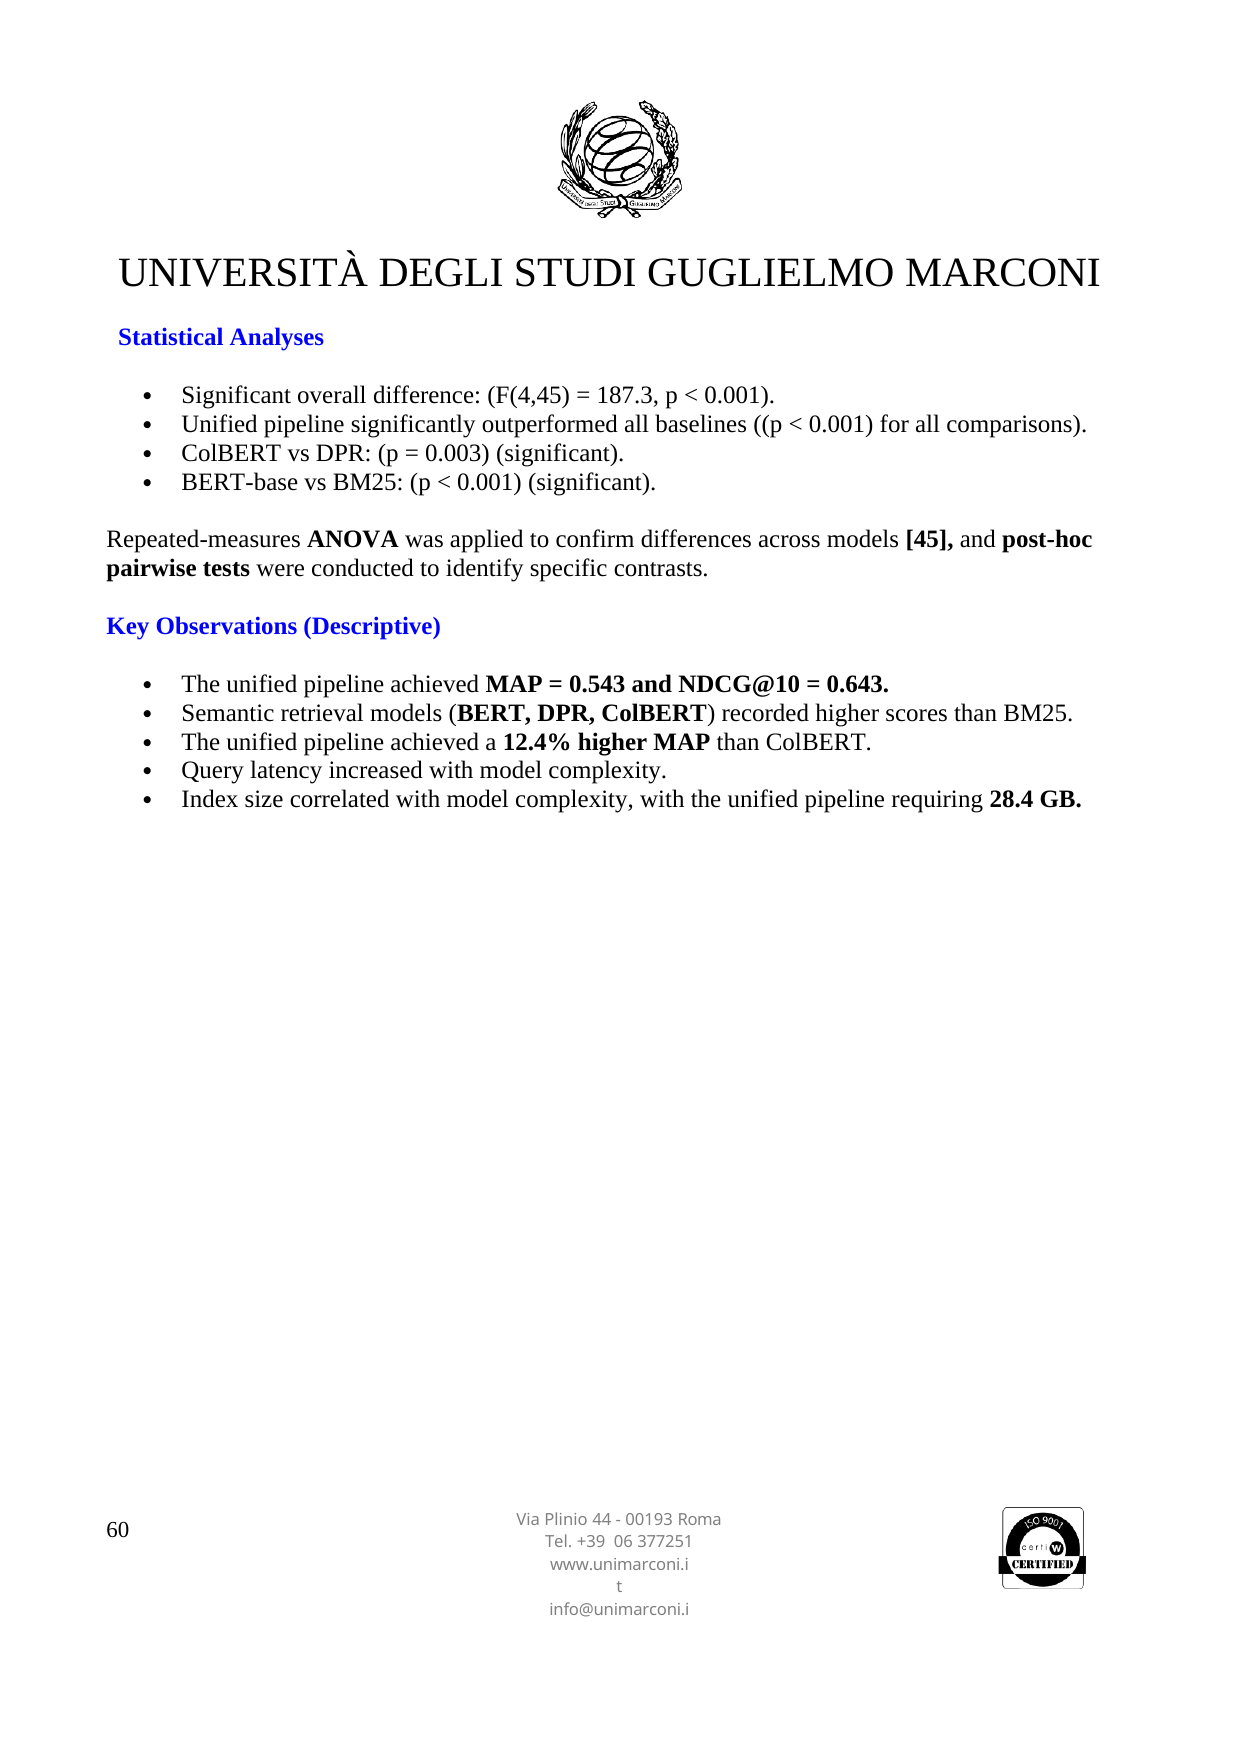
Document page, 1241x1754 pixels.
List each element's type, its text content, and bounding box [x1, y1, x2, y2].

picture [998, 1507, 1086, 1589]
subtitle Statistical Analyses [118, 322, 1134, 351]
list Query latency increased with model complexity. [144, 755, 1134, 784]
list Semantic retrieval models (BERT, DPR, ColBERT) recorded higher scores than BM25. [144, 698, 1134, 727]
text Key Observations (Descriptive) [106, 611, 1134, 640]
list ColBERT vs DPR: (p = 0.003) (significant). [144, 438, 1134, 467]
text Repeated-measures ANOVA was applied to confirm differences across models [45], and post-hoc pairwise tests were conducted to identify specific contrasts. [106, 524, 1134, 582]
list Unified pipeline significantly outperformed all baselines ((p < 0.001) for all comparisons). [144, 409, 1134, 438]
picture [557, 100, 682, 218]
list BERT-base vs BM25: (p < 0.001) (significant). [144, 467, 1134, 495]
list Index size correlated with model complexity, with the unified pipeline requiring 28.4 GB. [144, 784, 1134, 813]
list The unified pipeline achieved MAP = 0.543 and NDCG@10 = 0.643. [144, 669, 1134, 698]
list Significant overall difference: (F(4,45) = 187.3, p < 0.001). [144, 380, 1134, 409]
list The unified pipeline achieved a 12.4% higher MAP than ColBERT. [144, 727, 1134, 755]
